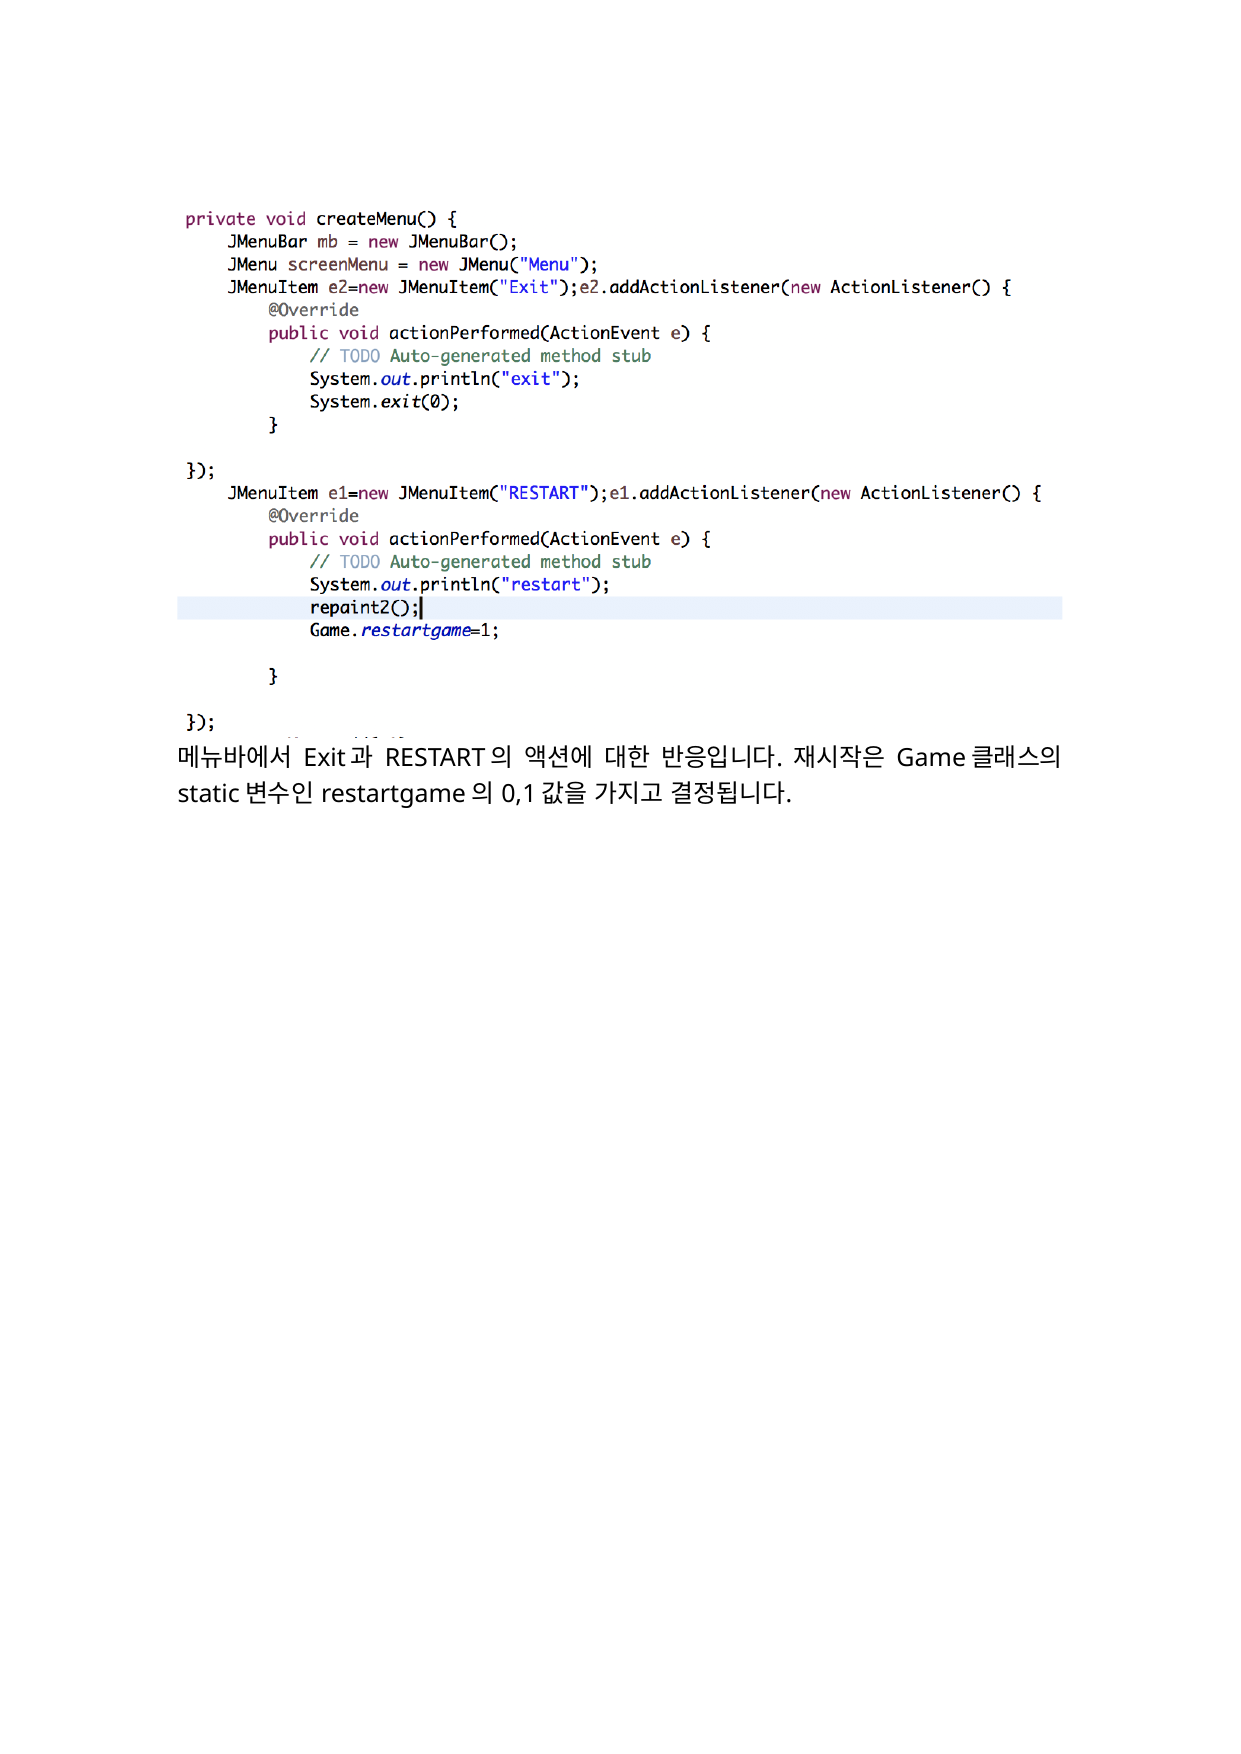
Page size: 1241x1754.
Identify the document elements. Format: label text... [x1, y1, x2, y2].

text 메뉴바에서 Exit과 RESTART의 액션에 대한 반응입니다. 재시작은 Game클래스의 static변수인 restartgame의 0,1값을 가지고 결정됩니다. [177, 738, 1063, 810]
picture [177, 206, 1063, 738]
